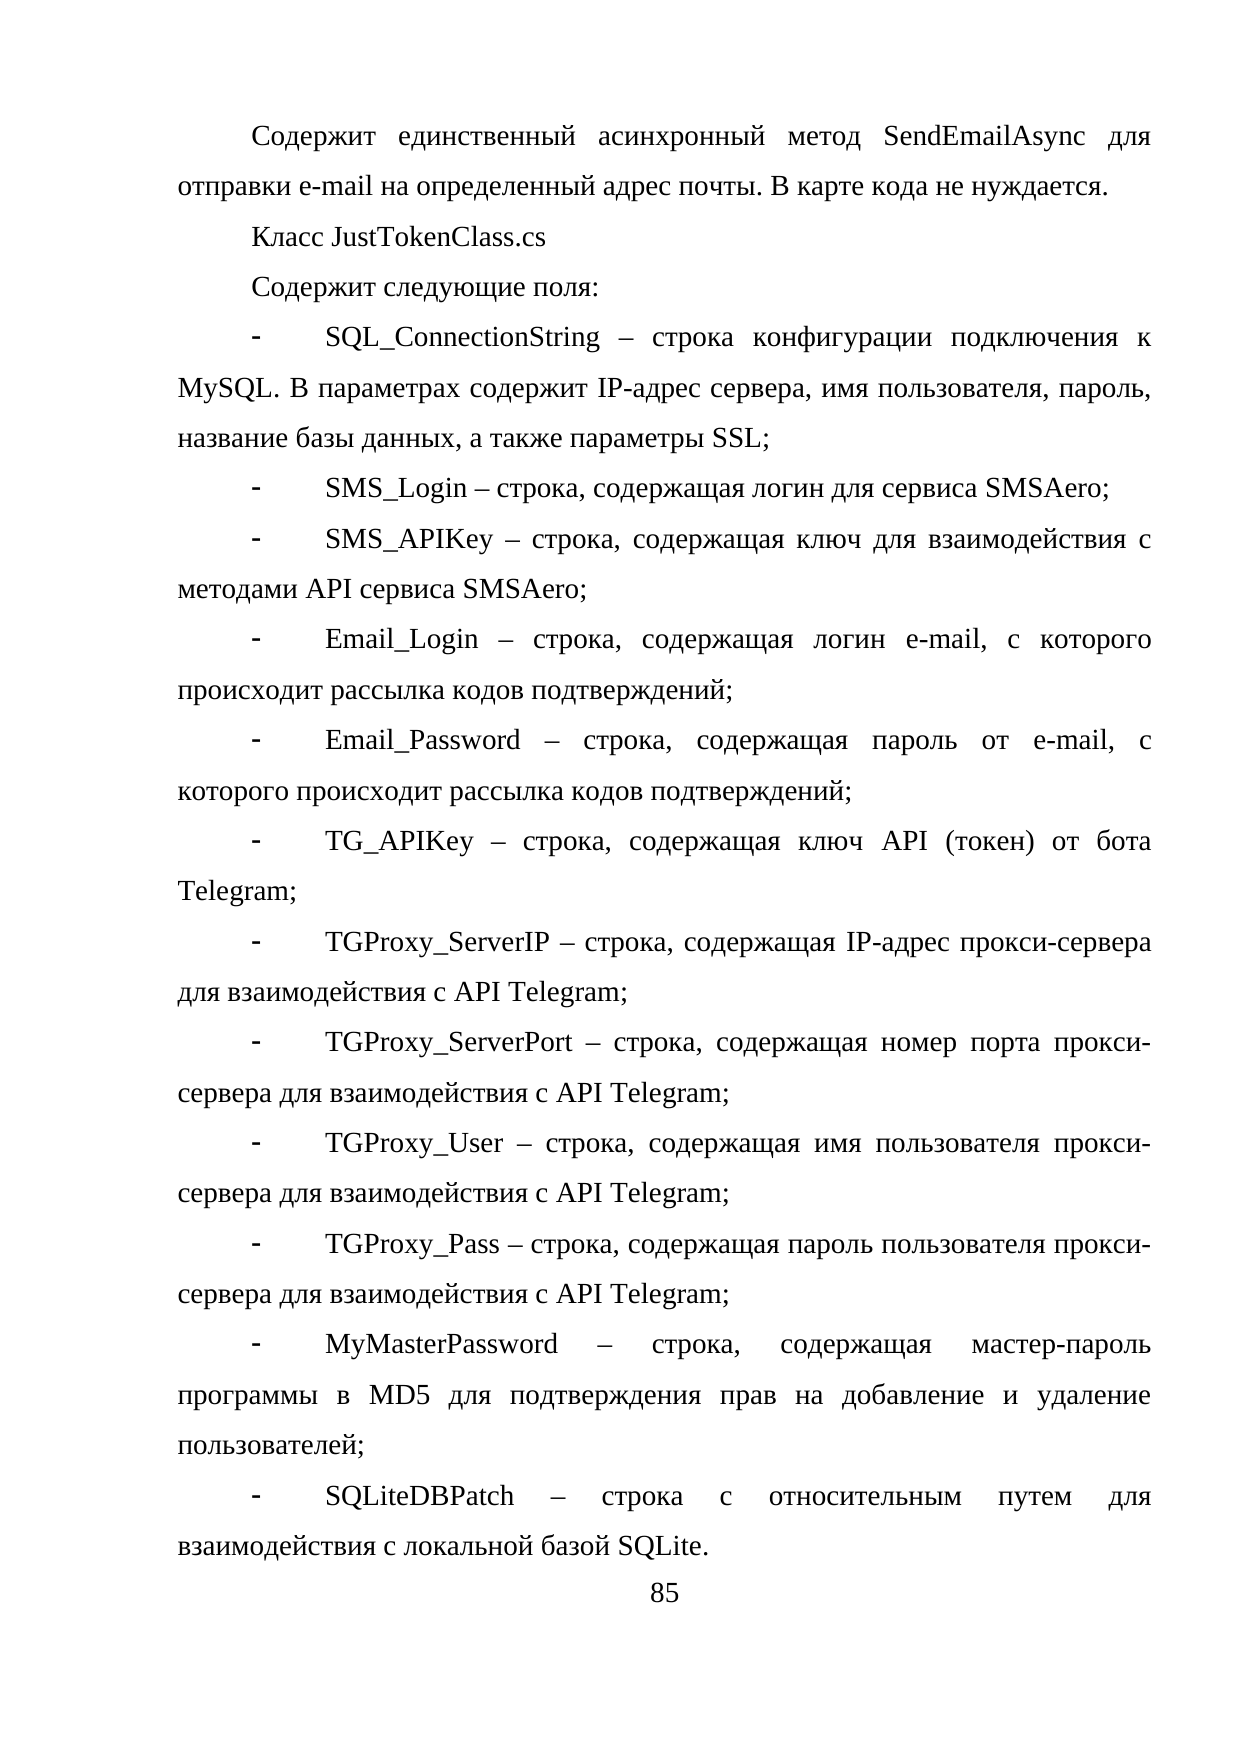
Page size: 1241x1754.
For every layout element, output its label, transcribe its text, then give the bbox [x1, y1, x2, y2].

list SQLiteDBPatch – строка с относительным путем для взаимодействия с локальной базой SQLite. [177, 1478, 1152, 1562]
list TGProxy_ServerIP – строка, содержащая IP-адрес прокси-сервера для взаимодействия с API Telegram; [177, 924, 1152, 1008]
list TG_APIKey – строка, содержащая ключ API (токен) от бота Telegram; [177, 823, 1152, 907]
list SQL_ConnectionString – строка конфигурации подключения к MySQL. В параметрах содержит IP-адрес сервера, имя пользователя, пароль, название базы данных, а также параметры SSL; [177, 319, 1152, 454]
text Содержит следующие поля: [177, 269, 1152, 303]
list TGProxy_User – строка, содержащая имя пользователя прокси-сервера для взаимодействия с API Telegram; [177, 1125, 1152, 1209]
text Класс JustTokenClass.cs [177, 219, 1152, 252]
list MyMasterPassword – строка, содержащая мастер-пароль программы в MD5 для подтверждения прав на добавление и удаление пользователей; [177, 1327, 1152, 1461]
list TGProxy_ServerPort – строка, содержащая номер порта прокси-сервера для взаимодействия с API Telegram; [177, 1024, 1152, 1108]
list SMS_Login – строка, содержащая логин для сервиса SMSAero; [177, 470, 1152, 504]
list SMS_APIKey – строка, содержащая ключ для взаимодействия с методами API сервиса SMSAero; [177, 521, 1152, 605]
list Email_Login – строка, содержащая логин e-mail, с которого происходит рассылка кодов подтверждений; [177, 622, 1152, 706]
list TGProxy_Pass – строка, содержащая пароль пользователя прокси-сервера для взаимодействия с API Telegram; [177, 1226, 1152, 1310]
list Email_Password – строка, содержащая пароль от e-mail, с которого происходит рассылка кодов подтверждений; [177, 722, 1152, 806]
text Содержит единственный асинхронный метод SendEmailAsync для отправки e-mail на определенный адрес почты. В карте кода не нуждается. [177, 118, 1152, 202]
